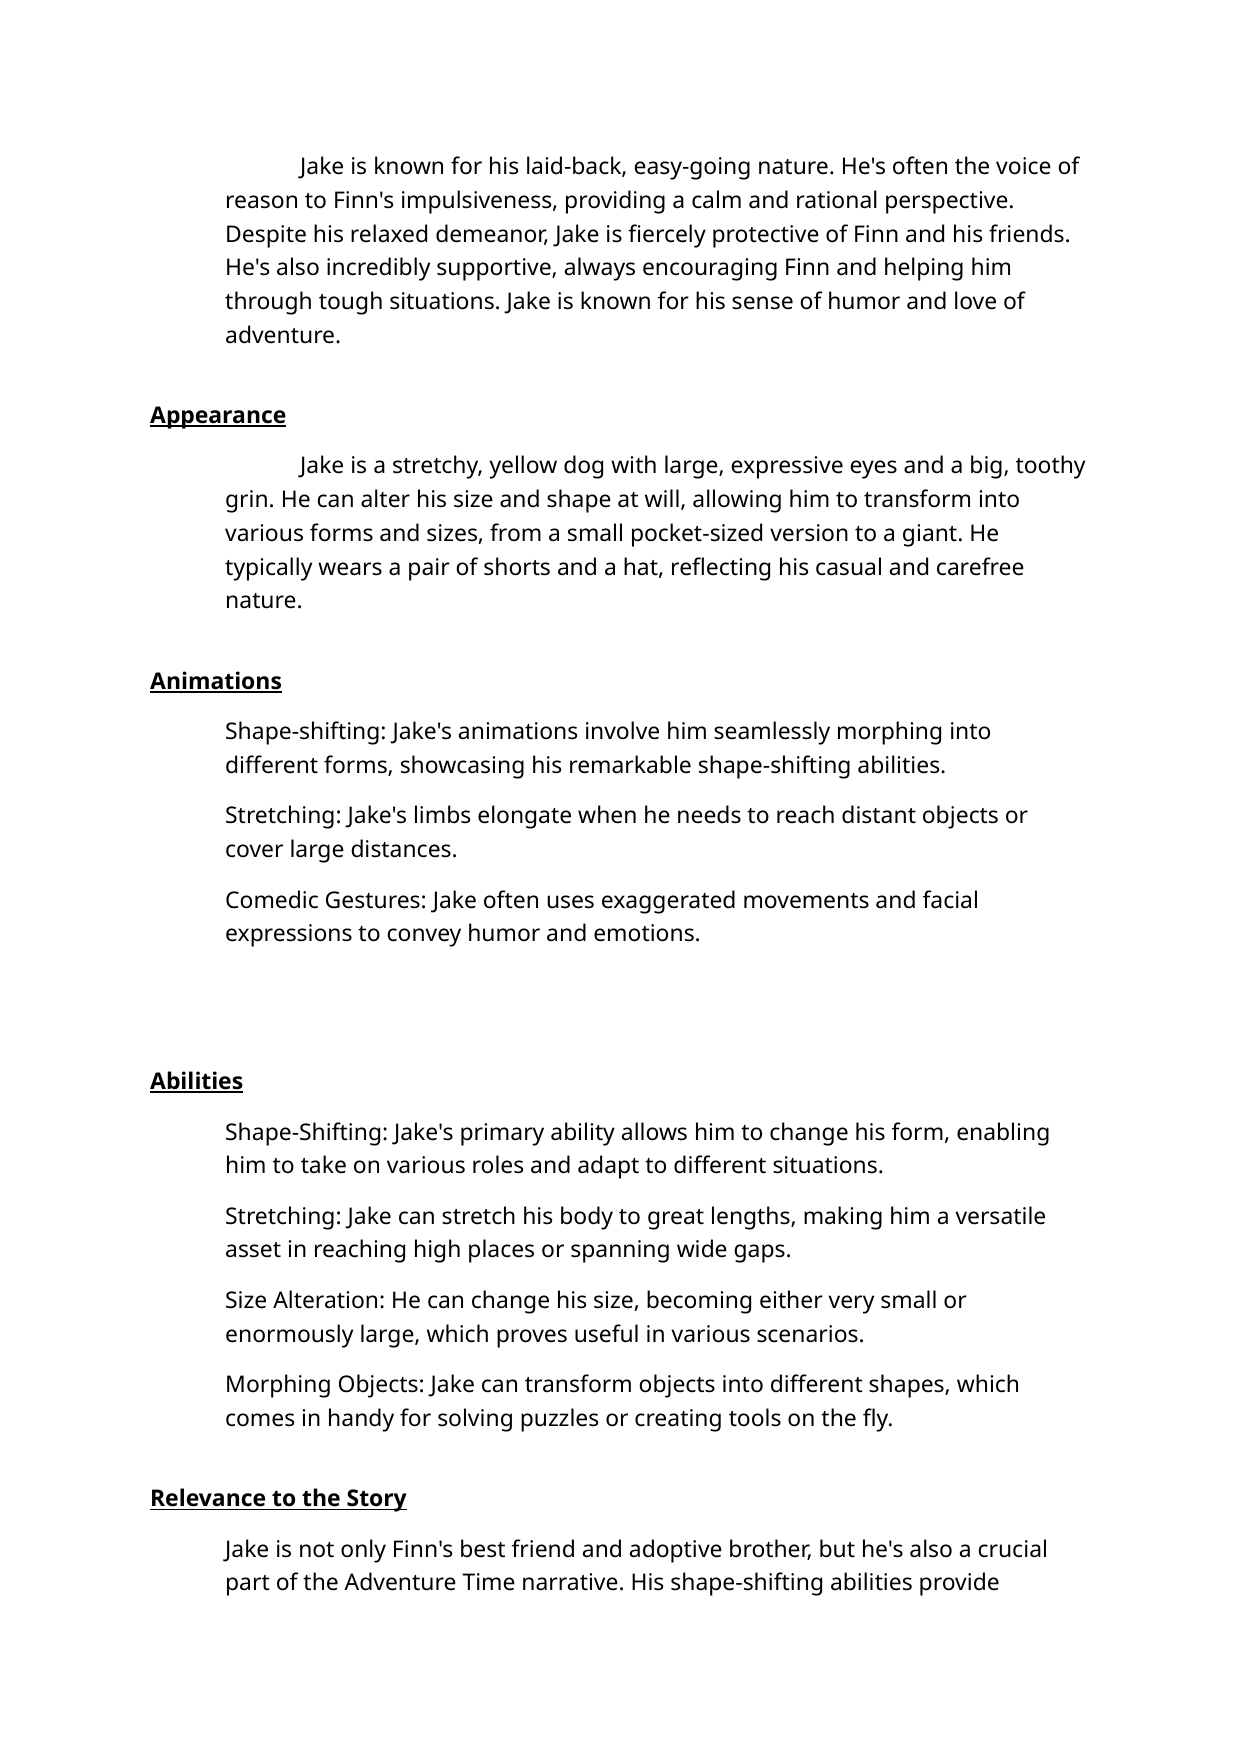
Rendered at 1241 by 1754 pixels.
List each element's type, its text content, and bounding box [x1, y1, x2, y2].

text Shape-Shifting: Jake's primary ability allows him to change his form, enabling him to take on various roles and adapt to different situations. [225, 1116, 1090, 1181]
text Comedic Gestures: Jake often uses exaggerated movements and facial expressions to convey humor and emotions. [225, 883, 1090, 1046]
text Morphing Objects: Jake can transform objects into different shapes, which comes in handy for solving puzzles or creating tools on the fly. [225, 1368, 1090, 1463]
text Stretching: Jake's limbs elongate when he needs to reach distant objects or cover large distances. [225, 799, 1090, 864]
text Jake is known for his laid-back, easy-going nature. He's often the voice of reason to Finn's impulsiveness, providing a calm and rational perspective. Despite his relaxed demeanor, Jake is fiercely protective of Finn and his friends. He's also incredibly supportive, always encouraging Finn and helping him through tough situations. Jake is known for his sense of humor and love of adventure. [225, 150, 1090, 380]
text Jake is a stretchy, yellow dog with large, expressive eyes and a big, toothy grin. He can alter his size and shape at will, allowing him to transform into various forms and sizes, from a small pocket-sized version to a giant. He typically wears a pair of shorts and a hat, reflecting his casual and carefree nature. [225, 449, 1090, 646]
text Abilities [150, 1065, 1090, 1096]
text Animations [150, 665, 1090, 696]
text Shape-shifting: Jake's animations involve him seamlessly morphing into different forms, showcasing his remarkable shape-shifting abilities. [225, 715, 1090, 780]
text Stretching: Jake can stretch his body to great lengths, making him a versatile asset in reaching high places or spanning wide gaps. [225, 1200, 1090, 1265]
text Appearance [150, 399, 1090, 430]
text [225, 1532, 1090, 1597]
text Relevance to the Story [150, 1482, 1090, 1513]
text Size Alteration: He can change his size, becoming either very small or enormously large, which proves useful in various scenarios. [225, 1284, 1090, 1349]
